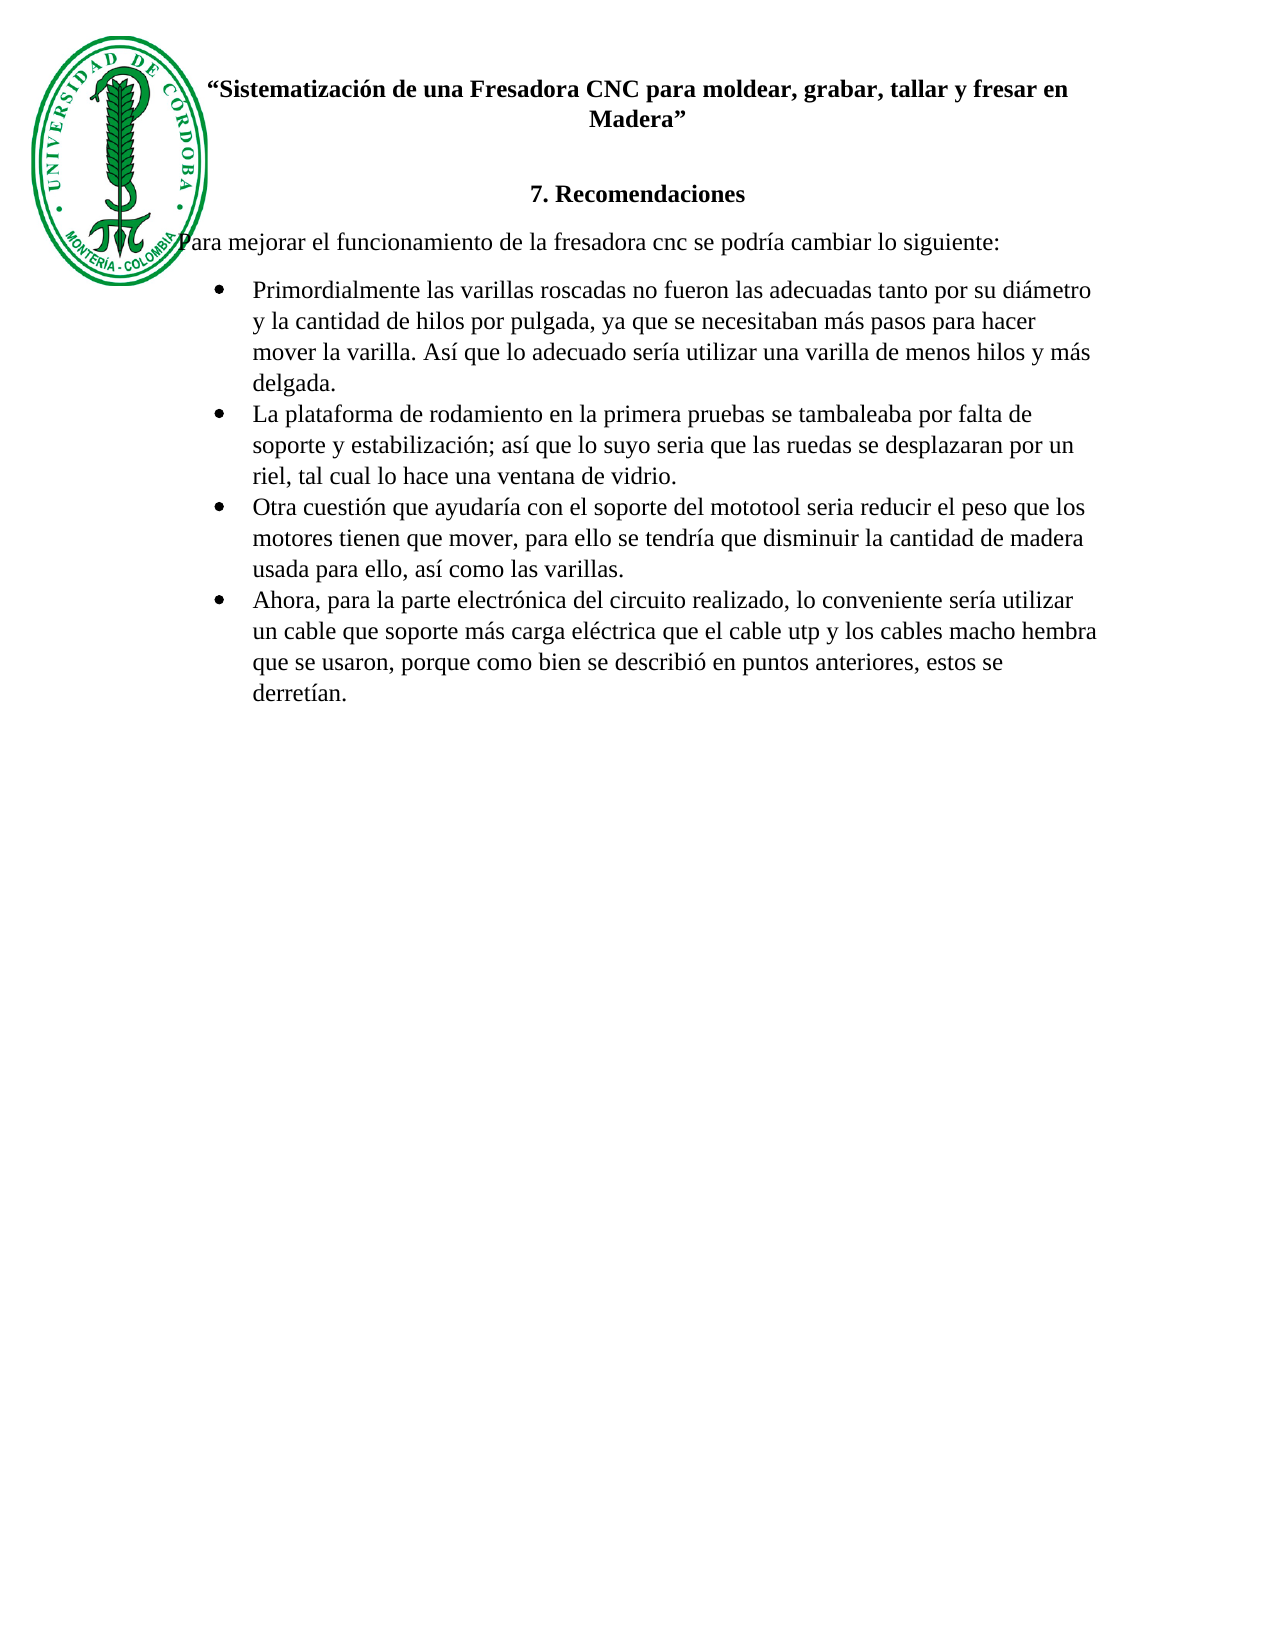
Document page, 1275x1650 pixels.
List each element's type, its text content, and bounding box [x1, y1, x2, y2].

list Otra cuestión que ayudaría con el soporte del mototool seria reducir el peso que los motores tienen que mover, para ello se tendría que disminuir la cantidad de madera usada para ello, así como las varillas. [215, 492, 1098, 583]
list Ahora, para la parte electrónica del circuito realizado, lo conveniente sería utilizar un cable que soporte más carga eléctrica que el cable utp y los cables macho hembra que se usaron, porque como bien se describió en puntos anteriores, estos se derretían. [215, 585, 1098, 707]
text Para mejorar el funcionamiento de la fresadora cnc se podría cambiar lo siguiente: [177, 227, 1098, 256]
list Primordialmente las varillas roscadas no fueron las adecuadas tanto por su diámetro y la cantidad de hilos por pulgada, ya que se necesitaban más pasos para hacer mover la varilla. Así que lo adecuado sería utilizar una varilla de menos hilos y más delgada. [215, 275, 1098, 397]
text 7. Recomendaciones [177, 179, 1098, 208]
list La plataforma de rodamiento en la primera pruebas se tambaleaba por falta de soporte y estabilización; así que lo suyo seria que las ruedas se desplazaran por un riel, tal cual lo hace una ventana de vidrio. [215, 399, 1098, 490]
picture [31, 36, 208, 286]
